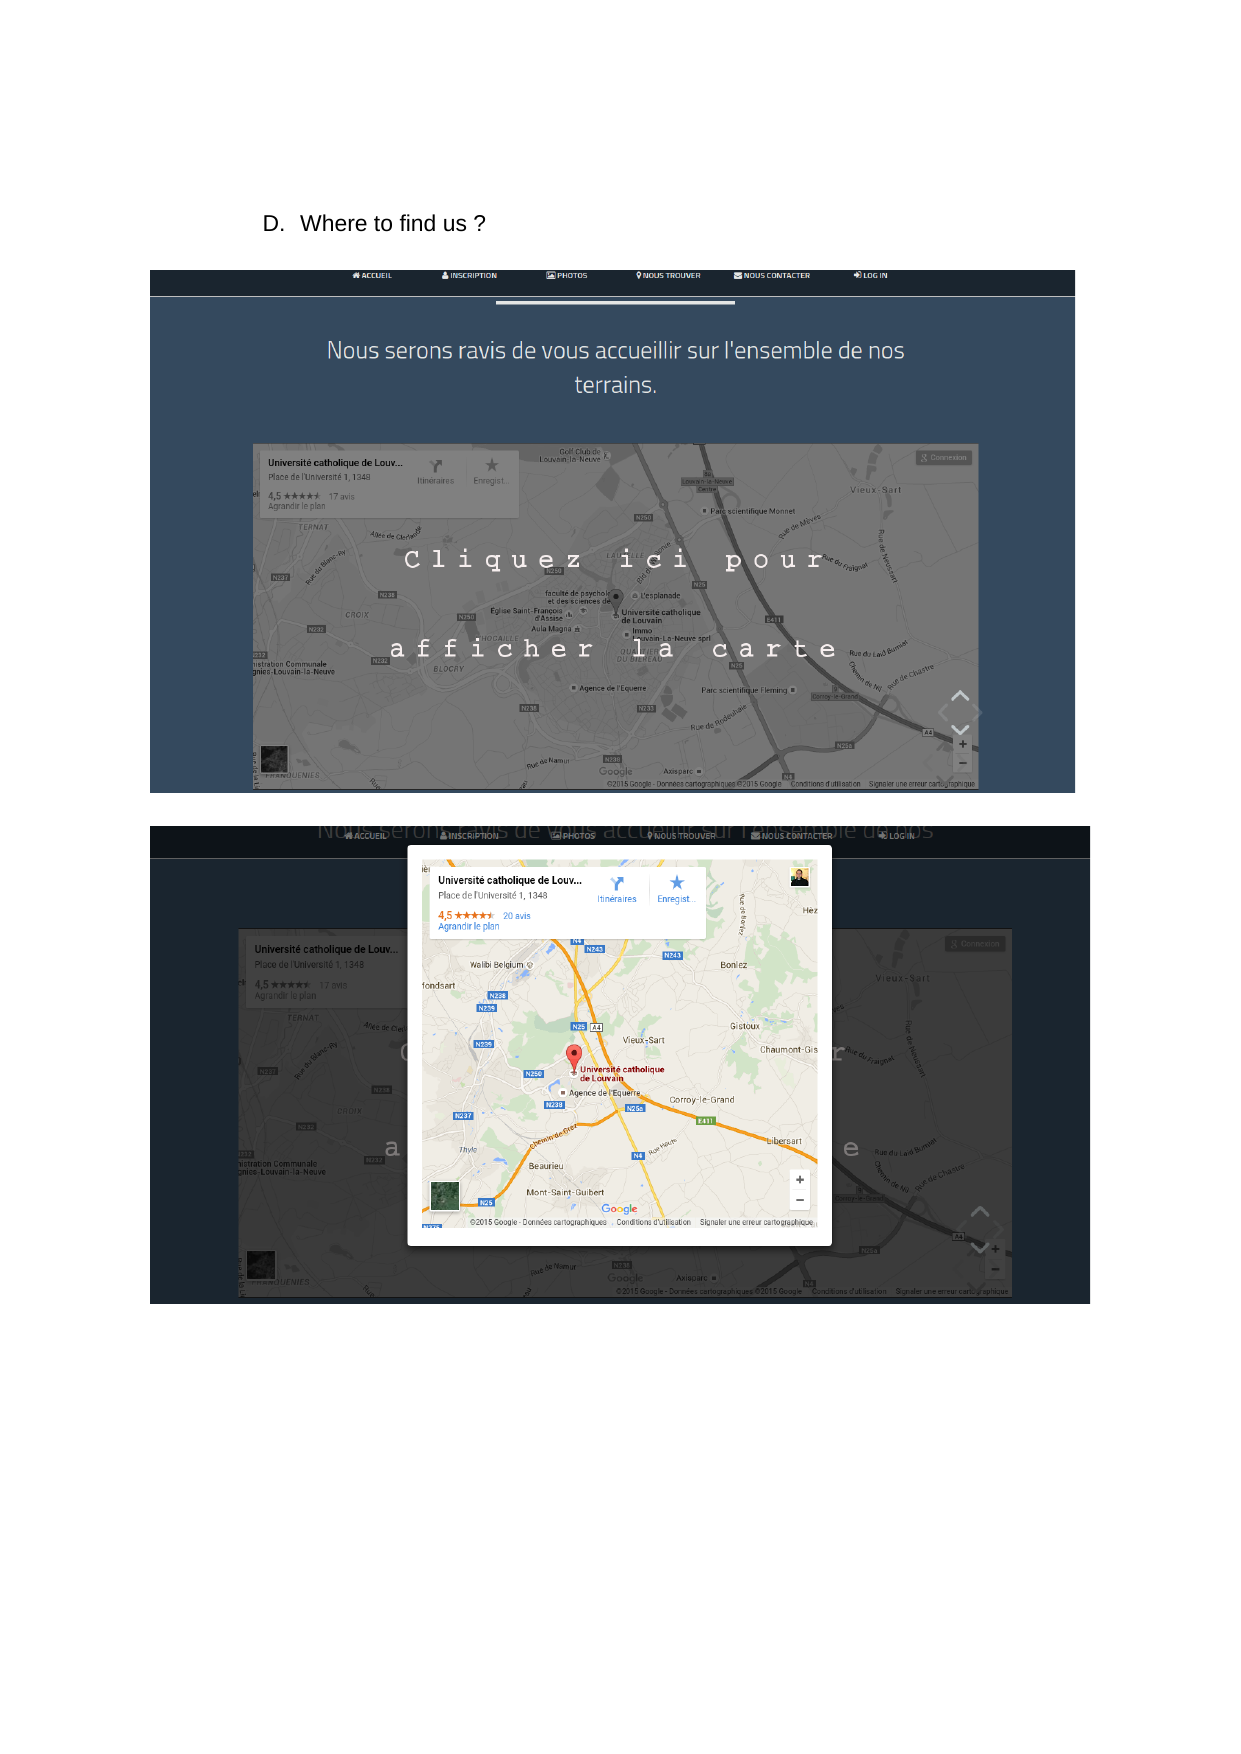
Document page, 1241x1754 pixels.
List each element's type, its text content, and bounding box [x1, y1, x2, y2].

picture [150, 270, 1075, 793]
list Where to find us ? [262, 210, 1090, 237]
picture [150, 826, 1091, 1304]
